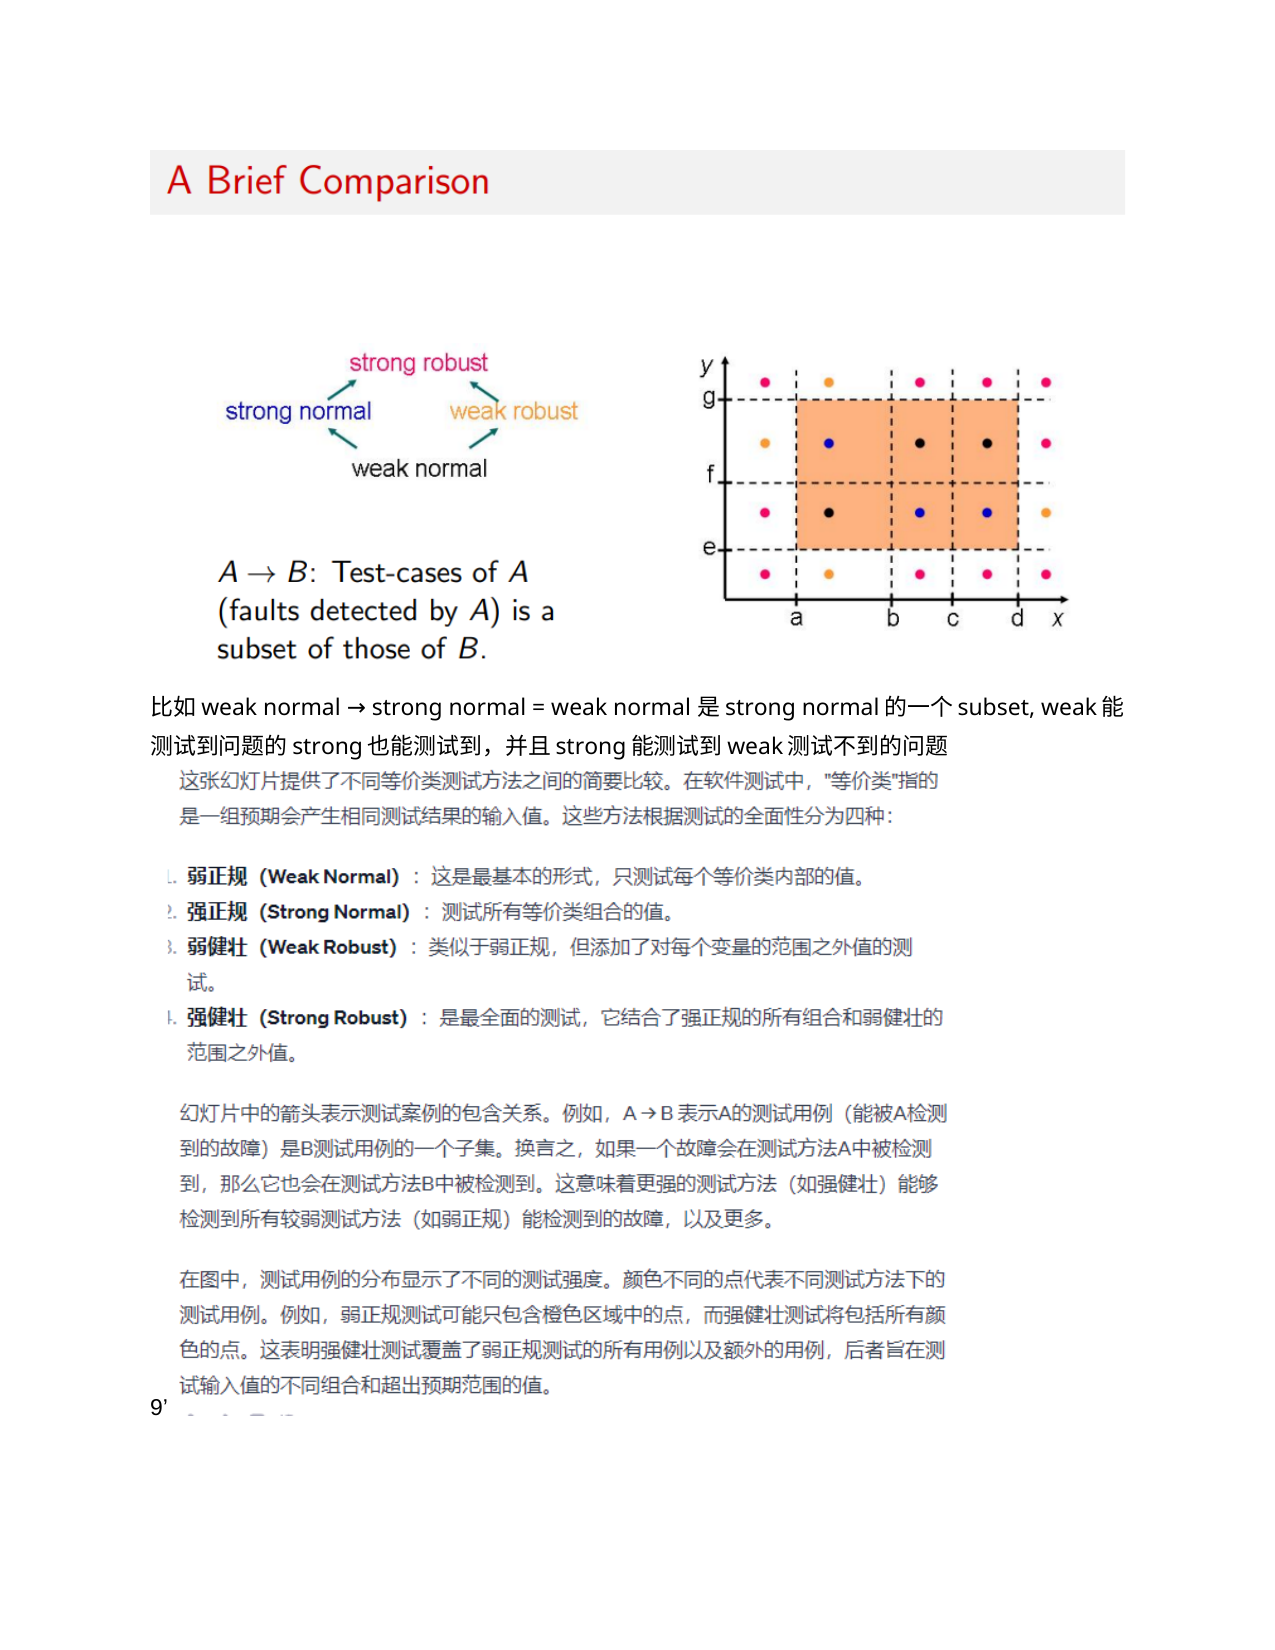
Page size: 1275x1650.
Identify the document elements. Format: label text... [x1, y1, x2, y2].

text 比如 weak normal → strong normal = weak normal 是 strong normal的一个subset, weak能测试到问题的strong也能测试到，并且strong能测试到weak测试不到的问题 [150, 689, 1125, 761]
picture [150, 150, 1125, 686]
picture [167, 765, 958, 1416]
